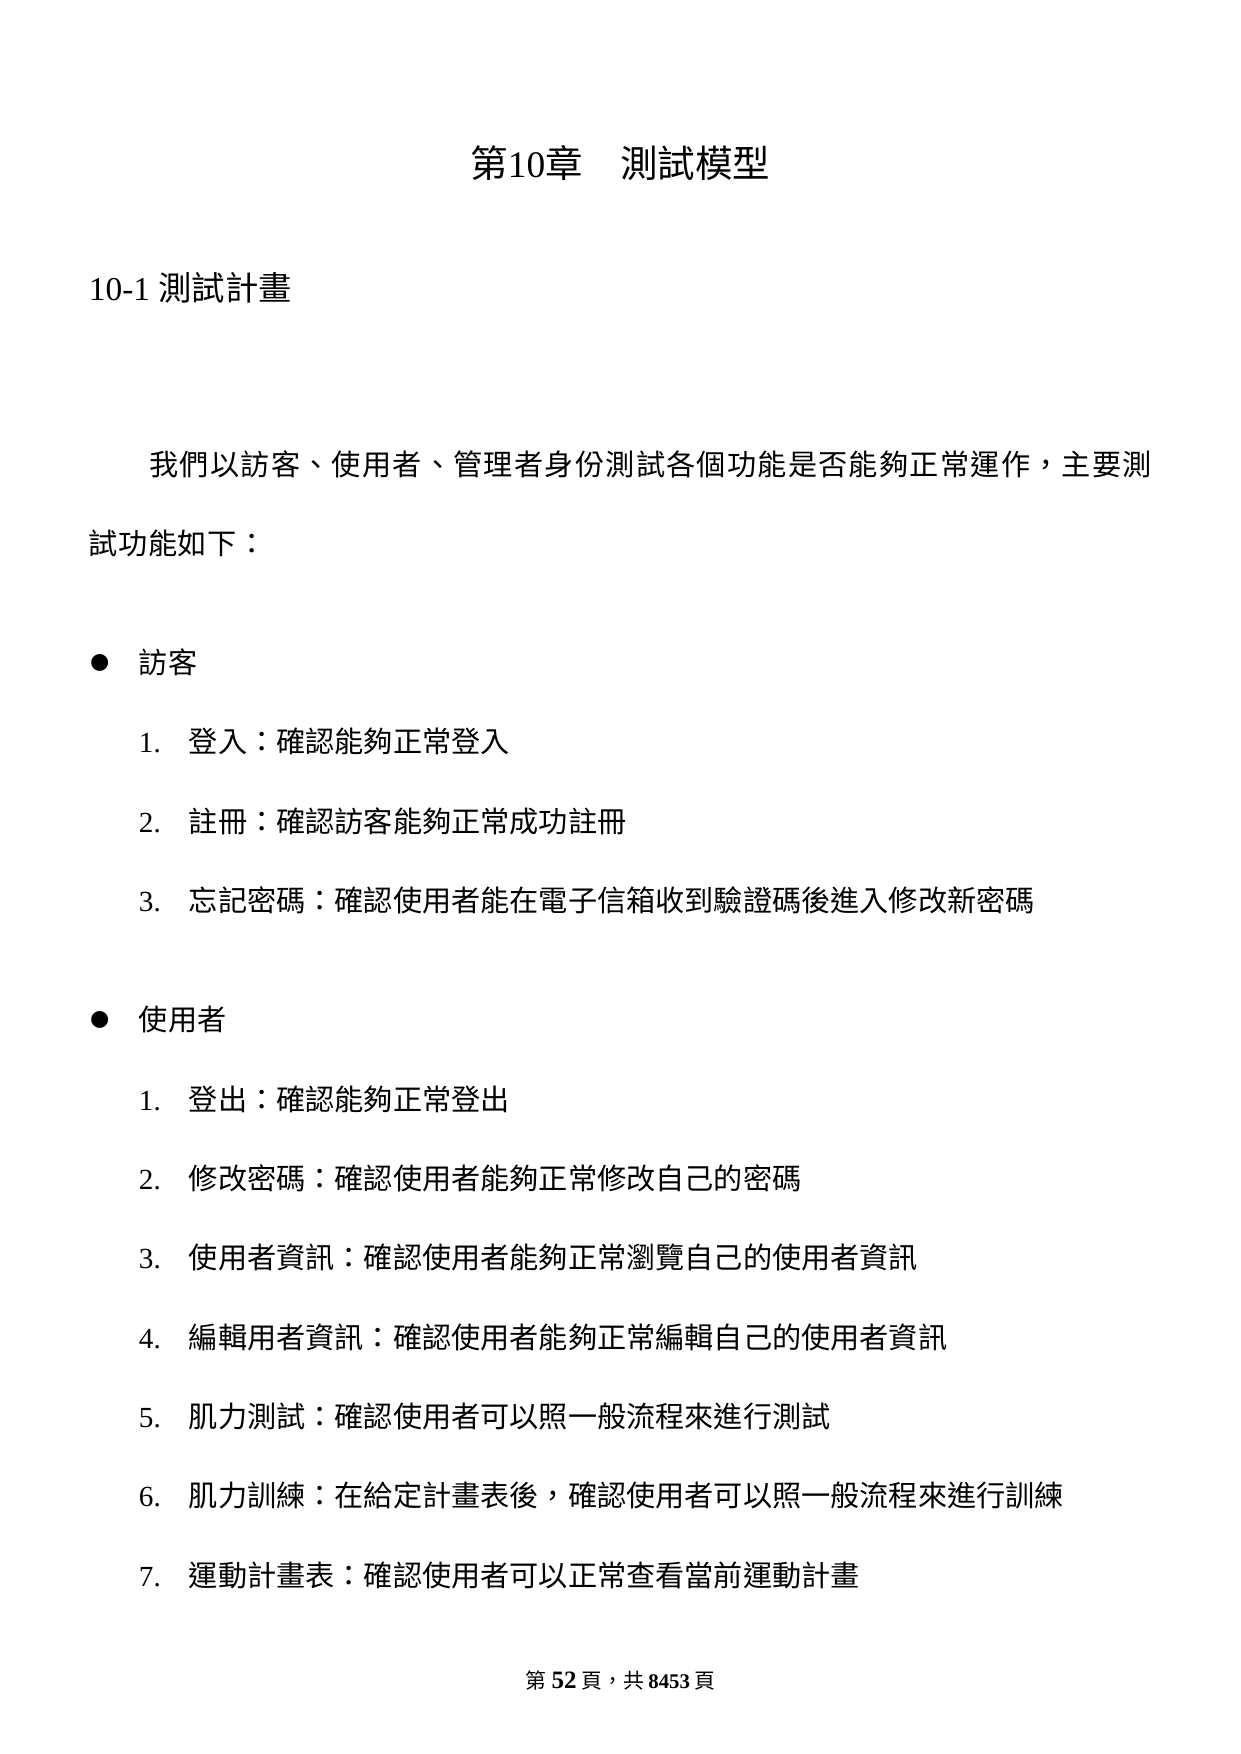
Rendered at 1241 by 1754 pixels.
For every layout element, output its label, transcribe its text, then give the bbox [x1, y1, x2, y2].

list 使用者資訊：確認使用者能夠正常瀏覽自己的使用者資訊 [139, 1216, 1152, 1296]
subtitle 測試模型 [89, 121, 1152, 201]
list 運動計畫表：確認使用者可以正常查看當前運動計畫 [139, 1534, 1152, 1613]
subtitle 測試計畫 [89, 247, 1152, 326]
list 登出：確認能夠正常登出 [139, 1057, 1152, 1137]
list 訪客 [89, 621, 1152, 700]
list 修改密碼：確認使用者能夠正常修改自己的密碼 [139, 1137, 1152, 1216]
list 編輯用者資訊：確認使用者能夠正常編輯自己的使用者資訊 [139, 1296, 1152, 1375]
text 我們以訪客、使用者、管理者身份測試各個功能是否能夠正常運作，主要測試功能如下： [89, 422, 1152, 581]
list 肌力測試：確認使用者可以照一般流程來進行測試 [139, 1375, 1152, 1454]
list 肌力訓練：在給定計畫表後，確認使用者可以照一般流程來進行訓練 [139, 1454, 1152, 1534]
list 登入：確認能夠正常登入 [139, 700, 1152, 780]
list 忘記密碼：確認使用者能在電子信箱收到驗證碼後進入修改新密碼 [139, 859, 1152, 938]
list 使用者 [89, 978, 1152, 1057]
list 註冊：確認訪客能夠正常成功註冊 [139, 780, 1152, 859]
